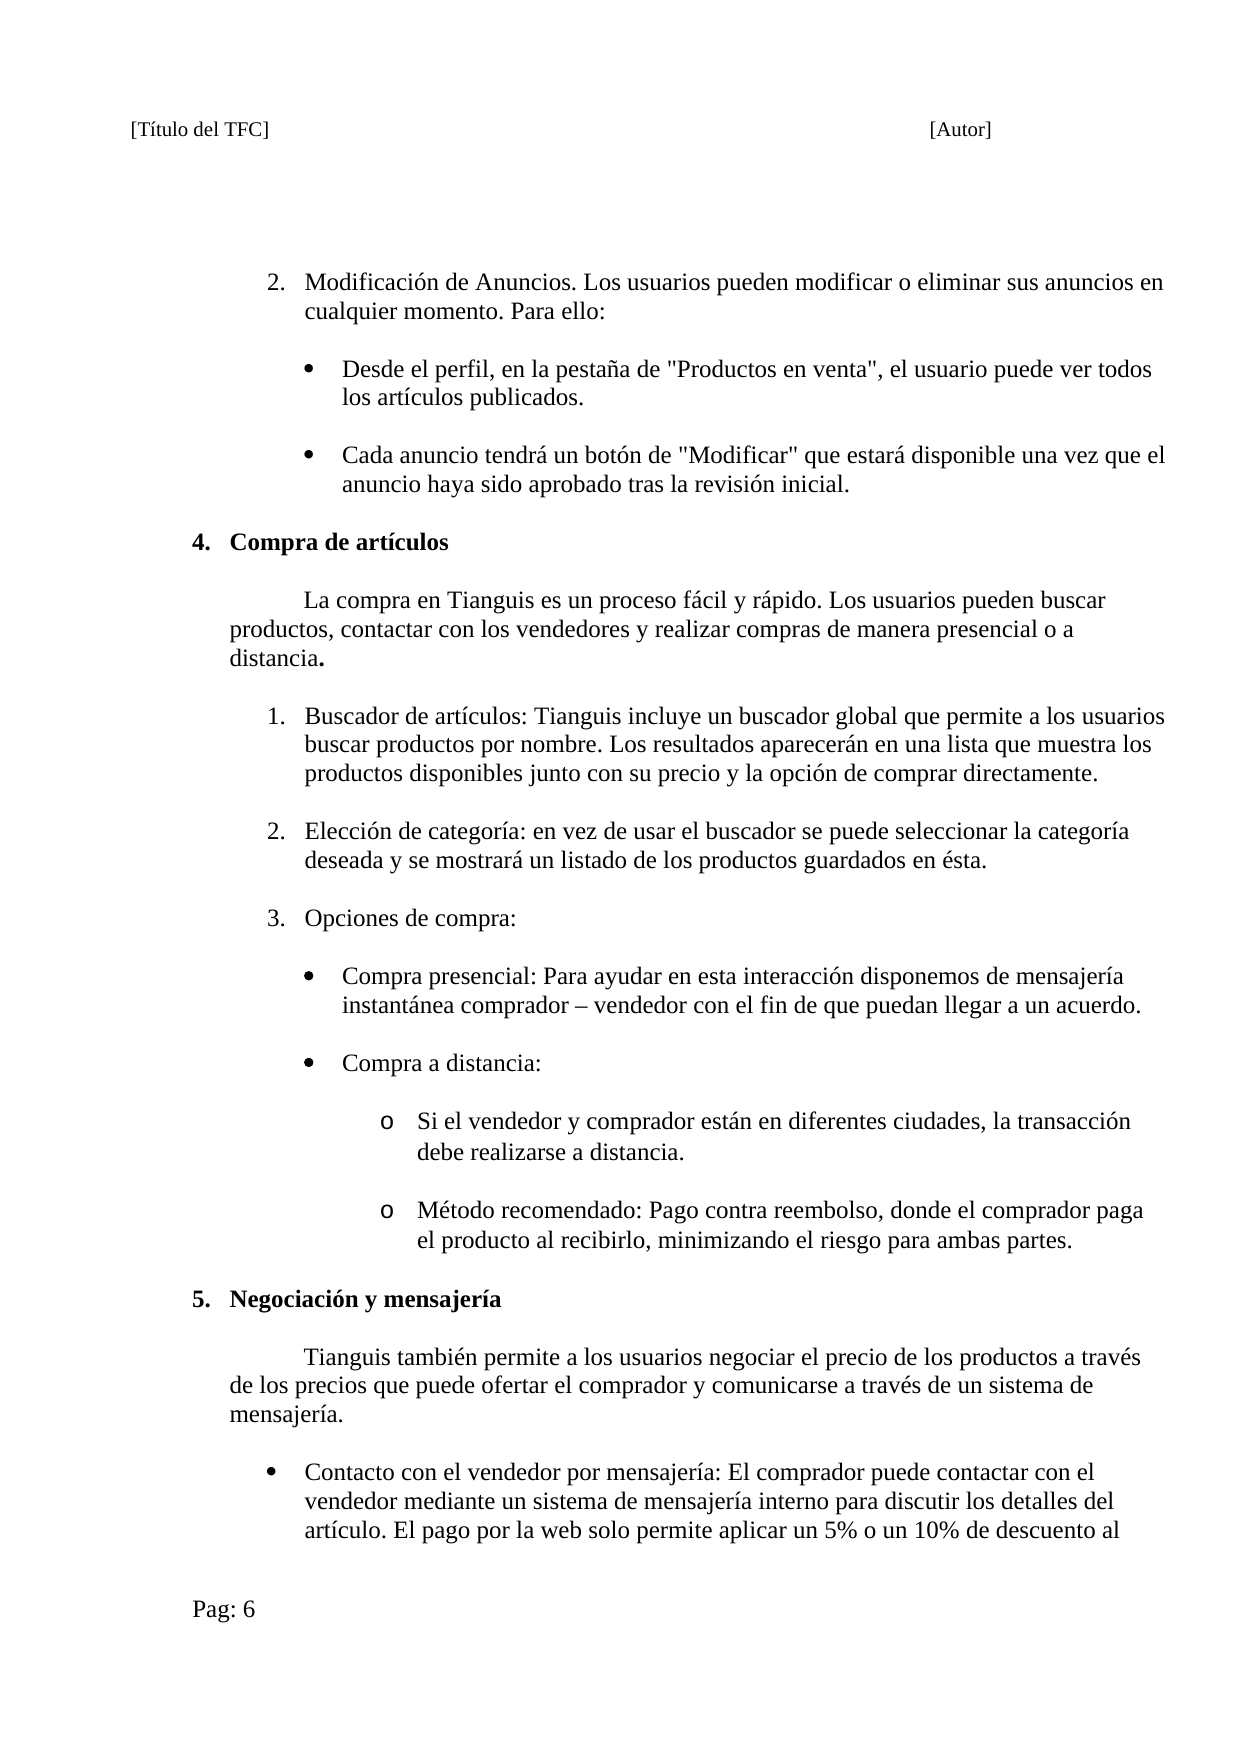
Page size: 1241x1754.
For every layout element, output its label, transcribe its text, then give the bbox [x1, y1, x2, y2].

list Modificación de Anuncios. Los usuarios pueden modificar o eliminar sus anuncios en cualquier momento. Para ello: [267, 267, 1167, 324]
list Negociación y mensajería [192, 1284, 1167, 1312]
text La compra en Tianguis es un proceso fácil y rápido. Los usuarios pueden buscar productos, contactar con los vendedores y realizar compras de manera presencial o a distancia. [229, 585, 1167, 672]
list Buscador de artículos: Tianguis incluye un buscador global que permite a los usuarios buscar productos por nombre. Los resultados aparecerán en una lista que muestra los productos disponibles junto con su precio y la opción de comprar directamente. [267, 701, 1167, 787]
list Desde el perfil, en la pestaña de "Productos en venta", el usuario puede ver todos los artículos publicados. [304, 354, 1167, 411]
list Compra de artículos [192, 527, 1167, 556]
list Elección de categoría: en vez de usar el buscador se puede seleccionar la categoría deseada y se mostrará un listado de los productos guardados en ésta. [267, 816, 1167, 874]
list Compra a distancia: [304, 1048, 1167, 1077]
list Opciones de compra: [267, 903, 1167, 932]
list Cada anuncio tendrá un botón de "Modificar" que estará disponible una vez que el anuncio haya sido aprobado tras la revisión inicial. [304, 441, 1167, 498]
list Compra presencial: Para ayudar en esta interacción disponemos de mensajería instantánea comprador – vendedor con el fin de que puedan llegar a un acuerdo. [304, 961, 1167, 1019]
text Tianguis también permite a los usuarios negociar el precio de los productos a través de los precios que puede ofertar el comprador y comunicarse a través de un sistema de mensajería. [229, 1342, 1167, 1428]
list Método recomendado: Pago contra reembolso, donde el comprador paga el producto al recibirlo, minimizando el riesgo para ambas partes. [379, 1195, 1167, 1254]
list Si el vendedor y comprador están en diferentes ciudades, la transacción debe realizarse a distancia. [379, 1106, 1167, 1166]
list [267, 1457, 1167, 1543]
